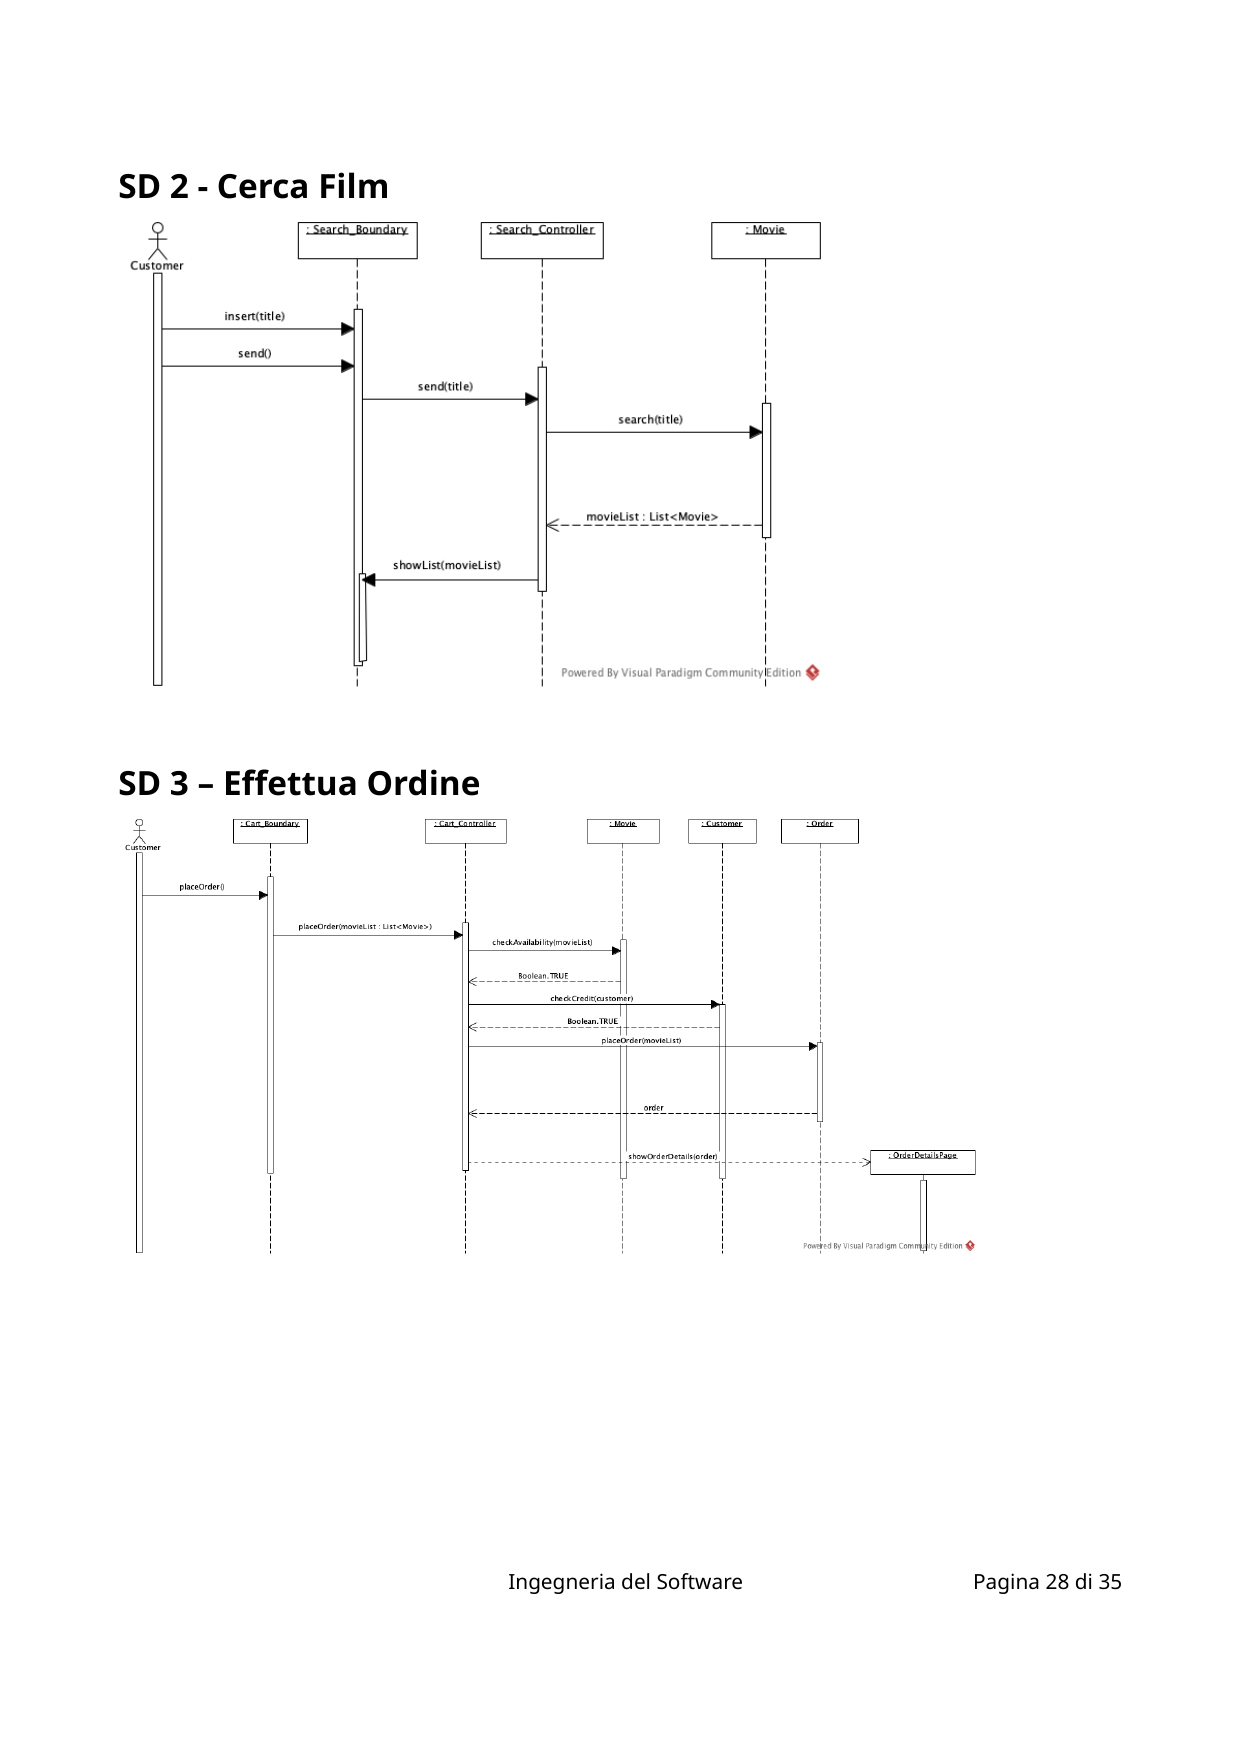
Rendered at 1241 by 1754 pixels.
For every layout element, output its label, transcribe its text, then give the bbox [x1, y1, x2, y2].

text SD 3 – Effettua Ordine [118, 759, 1122, 805]
text SD 2 - Cerca Film [118, 162, 1122, 208]
picture [118, 220, 825, 690]
picture [118, 817, 978, 1257]
